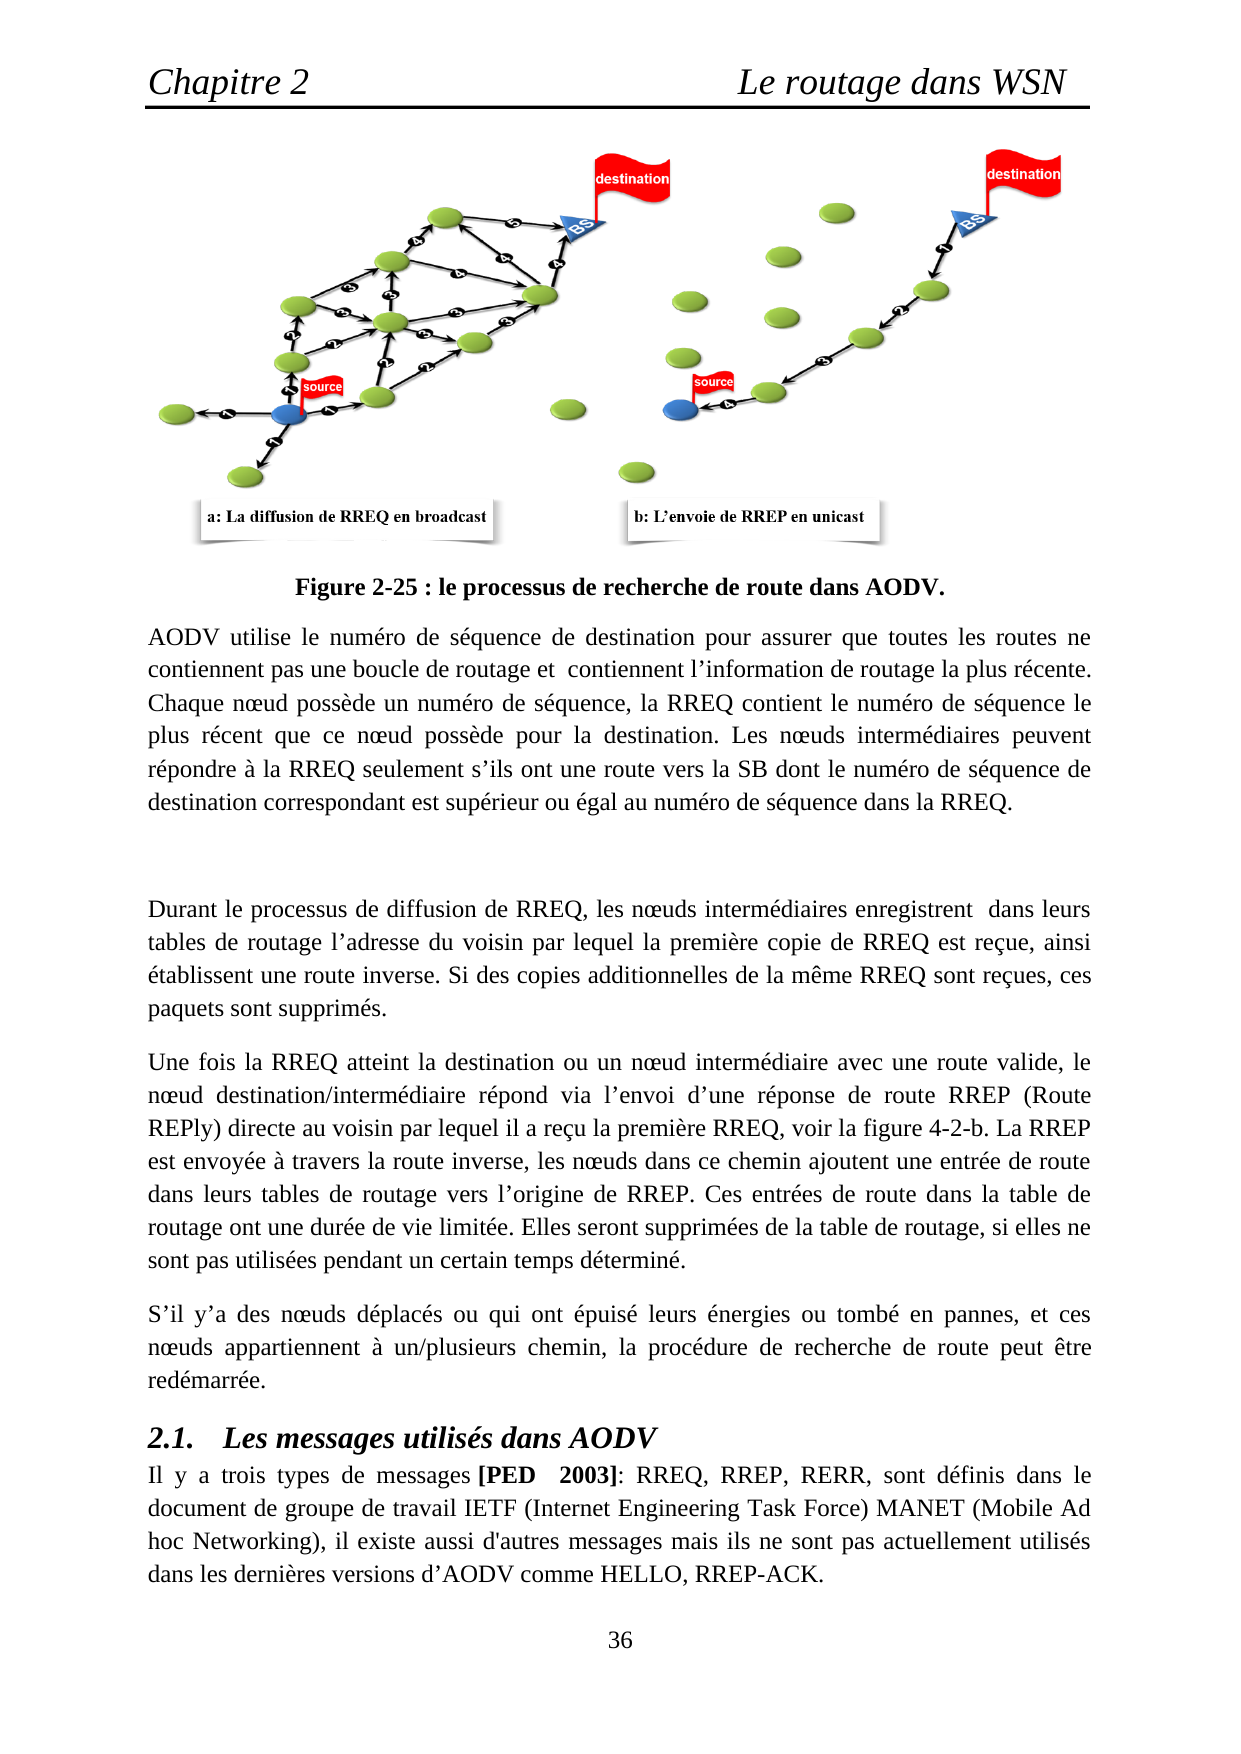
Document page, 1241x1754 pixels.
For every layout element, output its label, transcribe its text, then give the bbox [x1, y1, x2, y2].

text S’il y’a des nœuds déplacés ou qui ont épuisé leurs énergies ou tombé en pannes, et ces nœuds appartiennent à un/plusieurs chemin, la procédure de recherche de route peut être redémarrée. [148, 1299, 1092, 1394]
text Une fois la RREQ atteint la destination ou un nœud intermédiaire avec une route valide, le nœud destination/intermédiaire répond via l’envoi d’une réponse de route RREP (Route REPly) directe au voisin par lequel il a reçu la première RREQ, voir la figure 4-2-b. La RREP est envoyée à travers la route inverse, les nœuds dans ce chemin ajoutent une entrée de route dans leurs tables de routage vers l’origine de RREP. Ces entrées de route dans la table de routage ont une durée de vie limitée. Elles seront supprimées de la table de routage, si elles ne sont pas utilisées pendant un certain temps déterminé. [148, 1047, 1092, 1274]
text Il y a trois types de messages [PED 2003]: RREQ, RREP, RERR, sont définis dans le document de groupe de travail IETF (Internet Engineering Task Force) MANET (Mobile Ad hoc Networking), il existe aussi d'autres messages mais ils ne sont pas actuellement utilisés dans les dernières versions d’AODV comme HELLO, RREP-ACK. [148, 1460, 1092, 1588]
subtitle Les messages utilisés dans AODV [148, 1419, 1092, 1455]
text Durant le processus de diffusion de RREQ, les nœuds intermédiaires enregistrent dans leurs tables de routage l’adresse du voisin par lequel la première copie de RREQ est reçue, ainsi établissent une route inverse. Si des copies additionnelles de la même RREQ sont reçues, ces paquets sont supprimés. [148, 894, 1092, 1022]
text AODV utilise le numéro de séquence de destination pour assurer que toutes les routes ne contiennent pas une boucle de routage et contiennent l’information de routage la plus récente. Chaque nœud possède un numéro de séquence, la RREQ contient le numéro de séquence le plus récent que ce nœud possède pour la destination. Les nœuds intermédiaires peuvent répondre à la RREQ seulement s’ils ont une route vers la SB dont le numéro de séquence de destination correspondant est supérieur ou égal au numéro de séquence dans la RREQ. [148, 622, 1092, 815]
picture [147, 147, 1069, 547]
